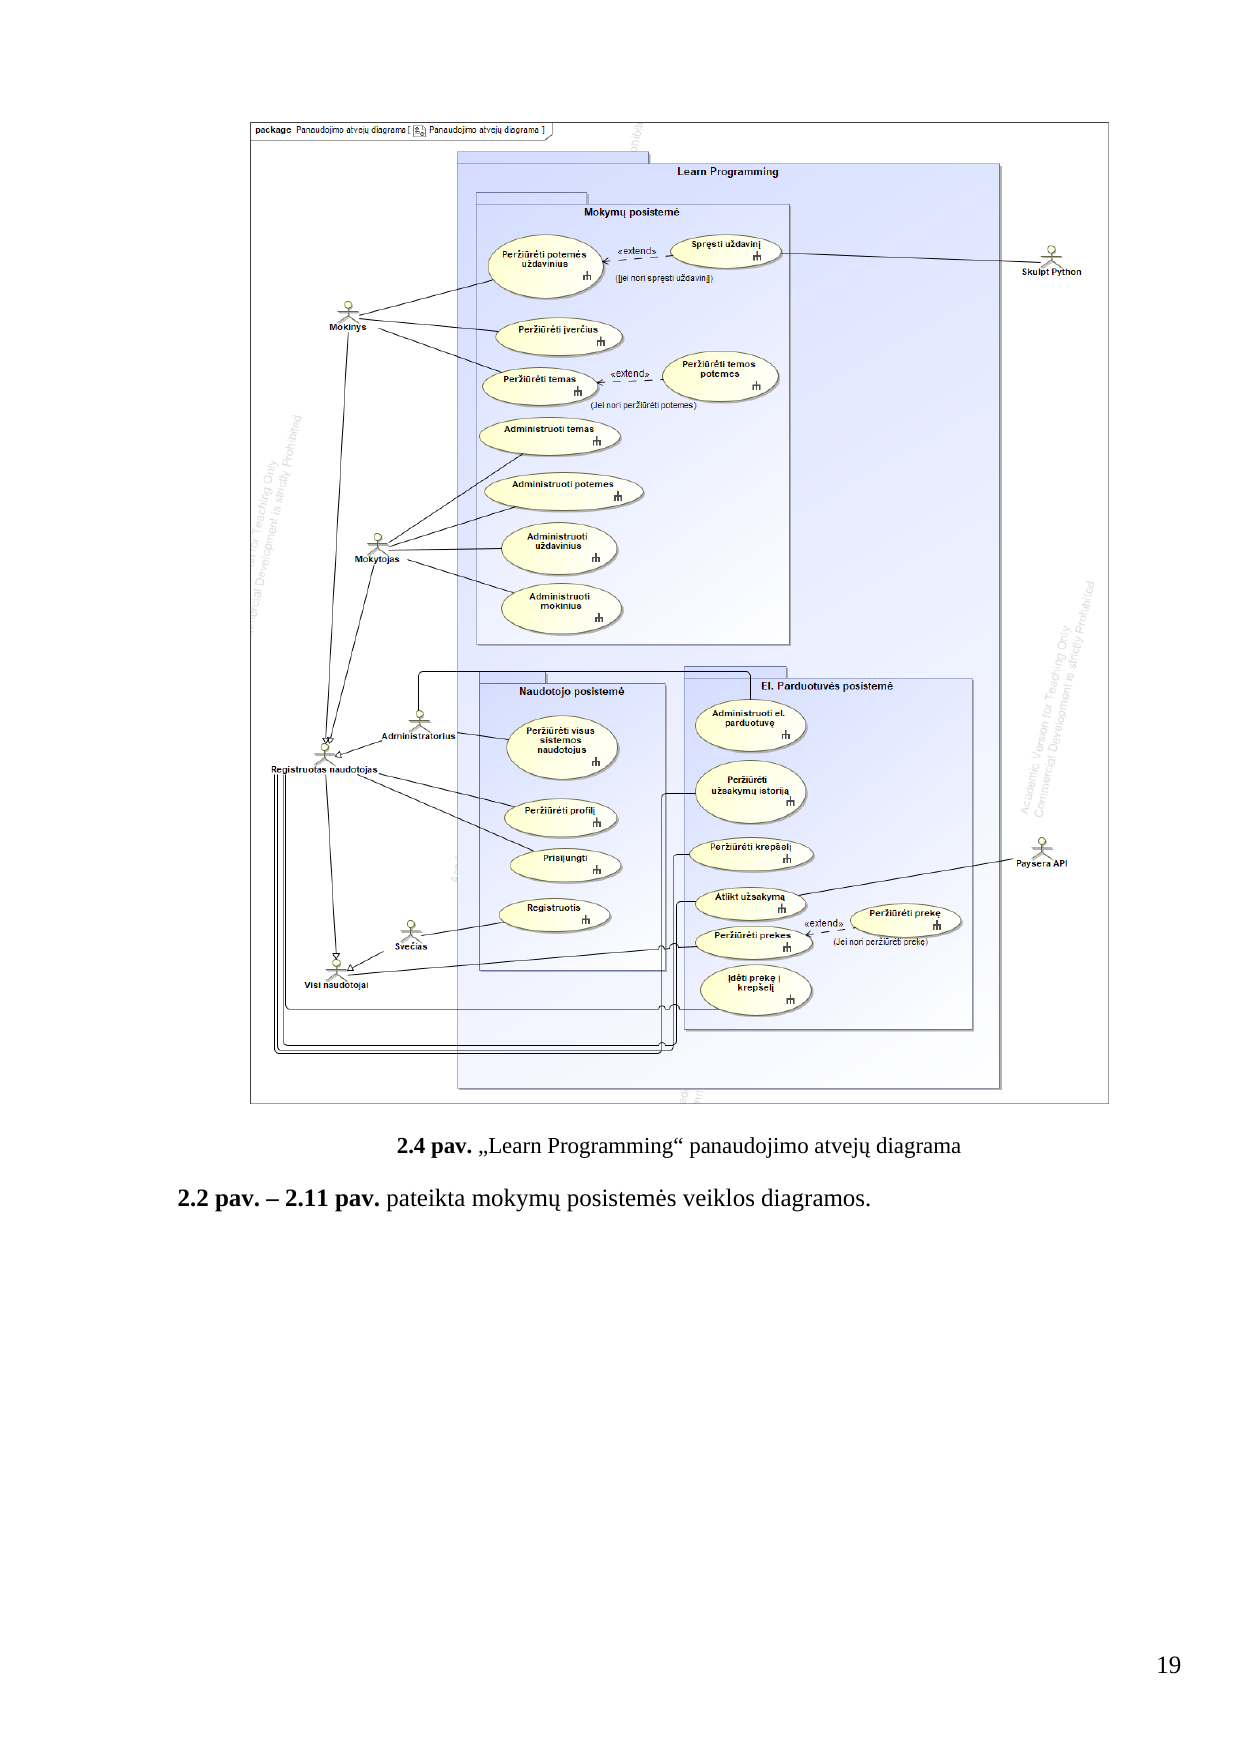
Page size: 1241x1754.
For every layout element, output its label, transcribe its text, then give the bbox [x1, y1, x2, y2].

picture [246, 118, 1112, 1107]
text 2.2 pav. – 2.11 pav. pateikta mokymų posistemės veiklos diagramos. [177, 1183, 1181, 1212]
